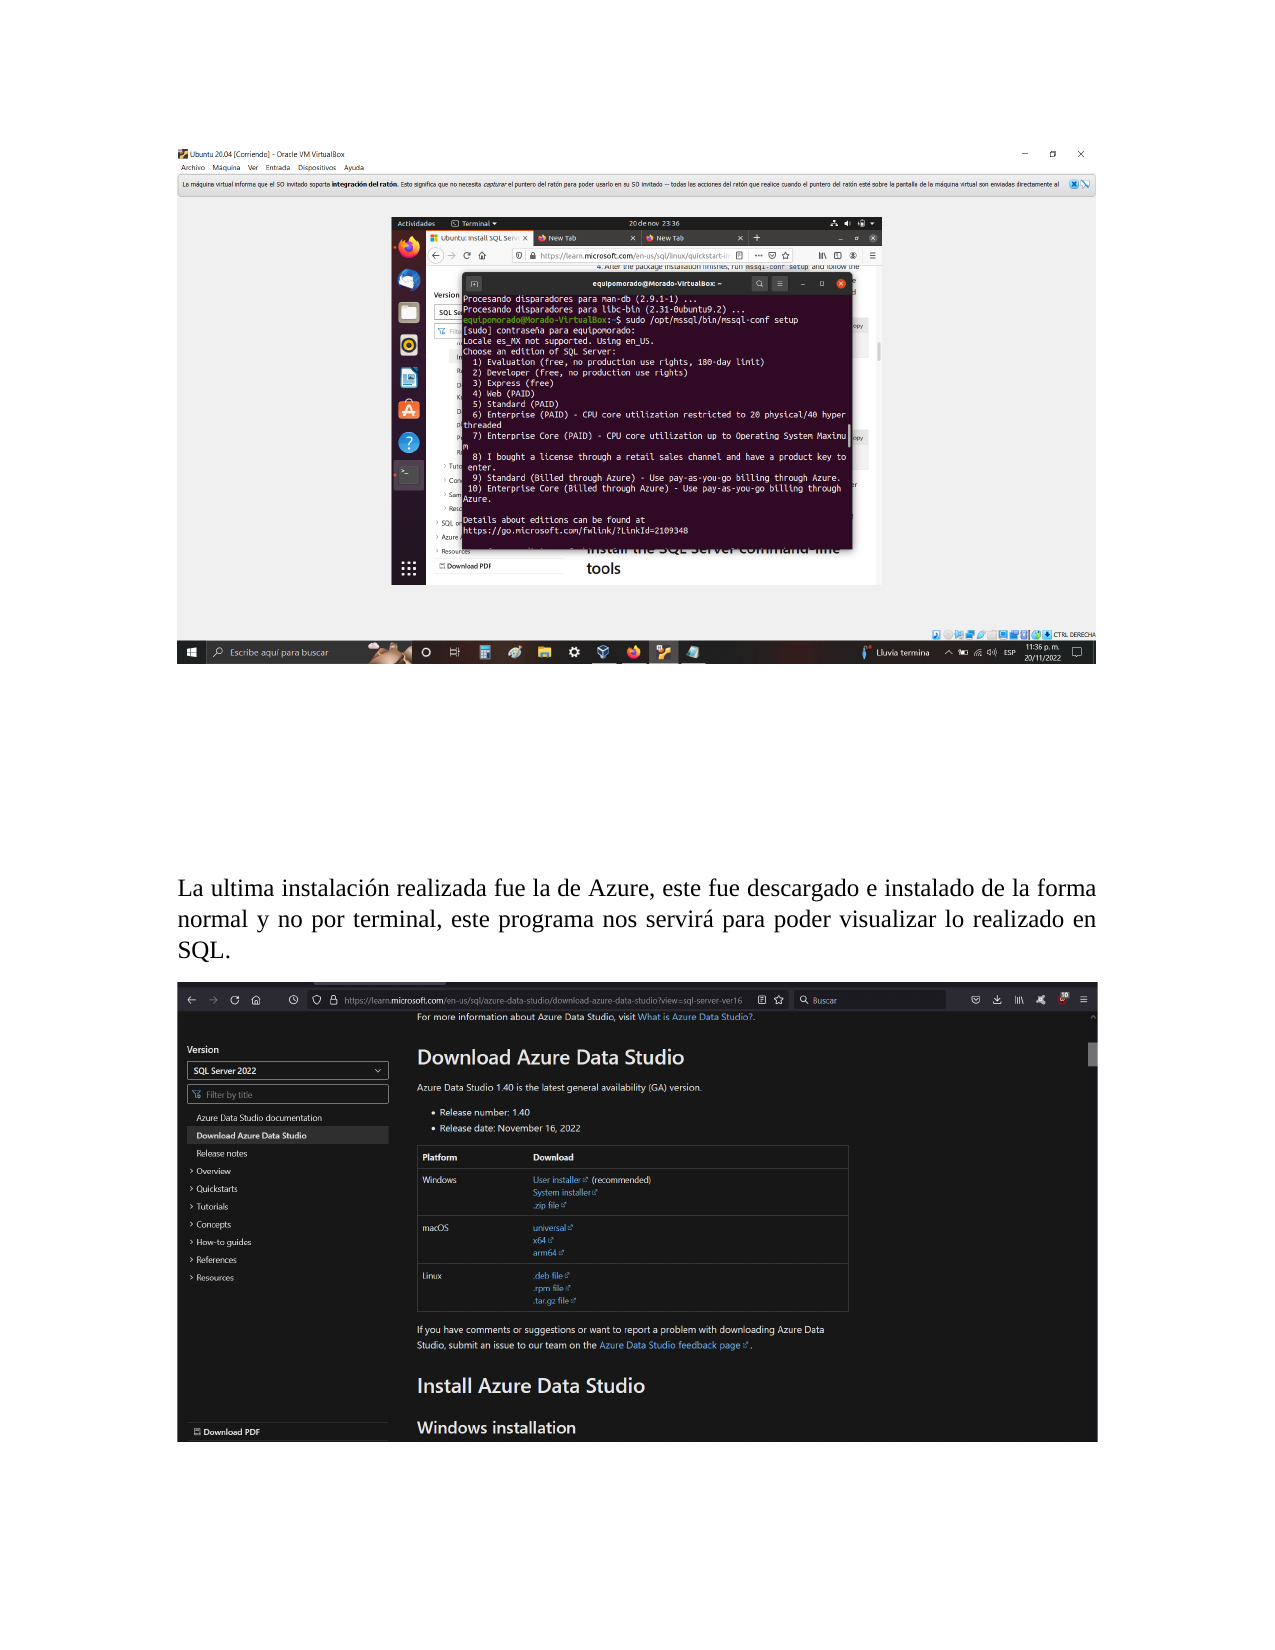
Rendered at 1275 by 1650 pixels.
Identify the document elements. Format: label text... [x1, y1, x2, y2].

picture [177, 147, 1096, 664]
picture [177, 982, 1098, 1442]
text La ultima instalación realizada fue la de Azure, este fue descargado e instalado de la forma normal y no por terminal, este programa nos servirá para poder visualizar lo realizado en SQL. [177, 873, 1098, 964]
